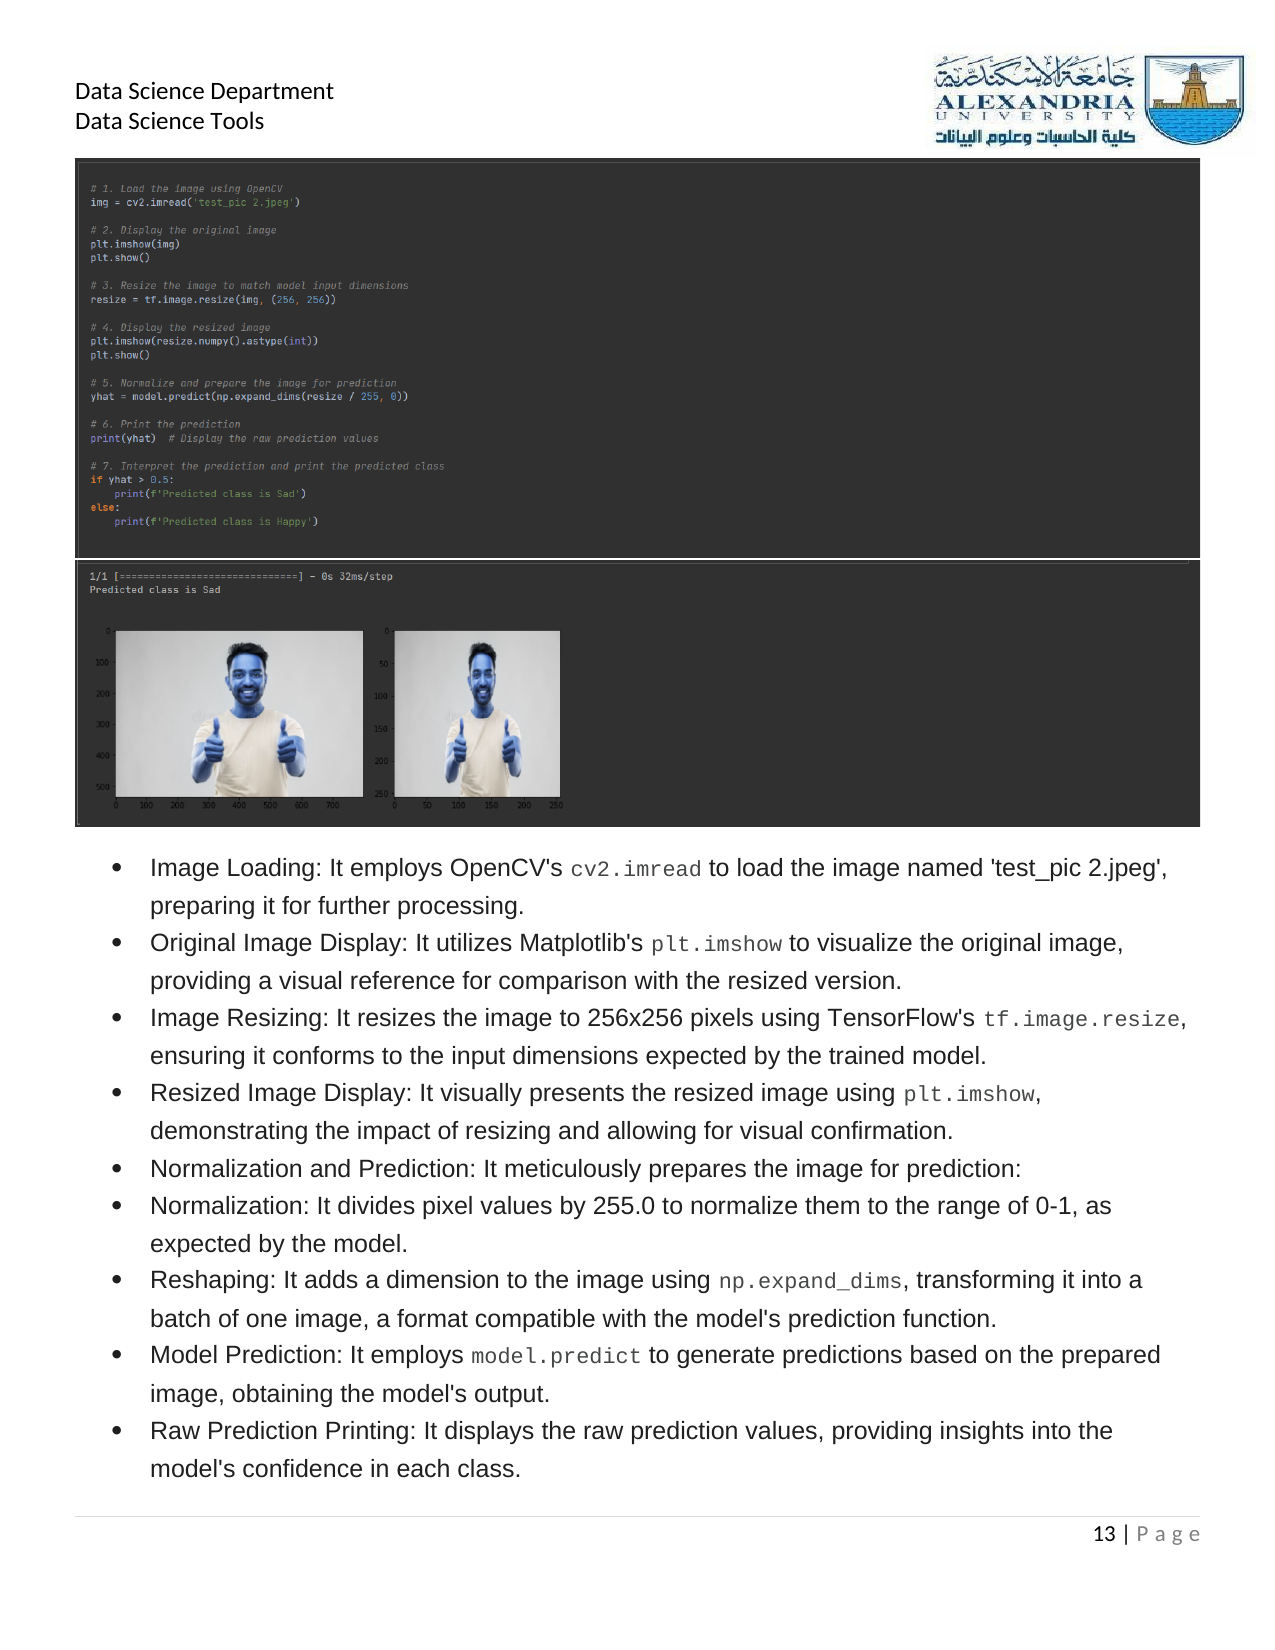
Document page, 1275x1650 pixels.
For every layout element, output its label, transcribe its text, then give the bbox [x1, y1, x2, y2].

list Image Resizing: It resizes the image to 256x256 pixels using TensorFlow's tf.image.resize, ensuring it conforms to the input dimensions expected by the trained model. [112, 995, 1200, 1070]
list Reshaping: It adds a dimension to the image using np.expand_dims, transforming it into a batch of one image, a format compatible with the model's prediction function. [112, 1258, 1200, 1333]
list Image Loading: It employs OpenCV's cv2.imread to load the image named 'test_pic 2.jpeg', preparing it for further processing. [112, 845, 1200, 920]
picture [75, 560, 1200, 827]
list Raw Prediction Printing: It displays the raw prediction values, providing insights into the model's confidence in each class. [112, 1408, 1200, 1483]
picture [925, 46, 1256, 157]
picture [75, 158, 1200, 558]
list Normalization: It divides pixel values by 255.0 to normalize them to the range of 0-1, as expected by the model. [112, 1183, 1200, 1258]
list Normalization and Prediction: It meticulously prepares the image for prediction: [112, 1145, 1200, 1183]
list Resized Image Display: It visually presents the resized image using plt.imshow, demonstrating the impact of resizing and allowing for visual confirmation. [112, 1070, 1200, 1145]
list Model Prediction: It employs model.predict to generate predictions based on the prepared image, obtaining the model's output. [112, 1333, 1200, 1408]
list Original Image Display: It utilizes Matplotlib's plt.imshow to visualize the original image, providing a visual reference for comparison with the resized version. [112, 920, 1200, 995]
